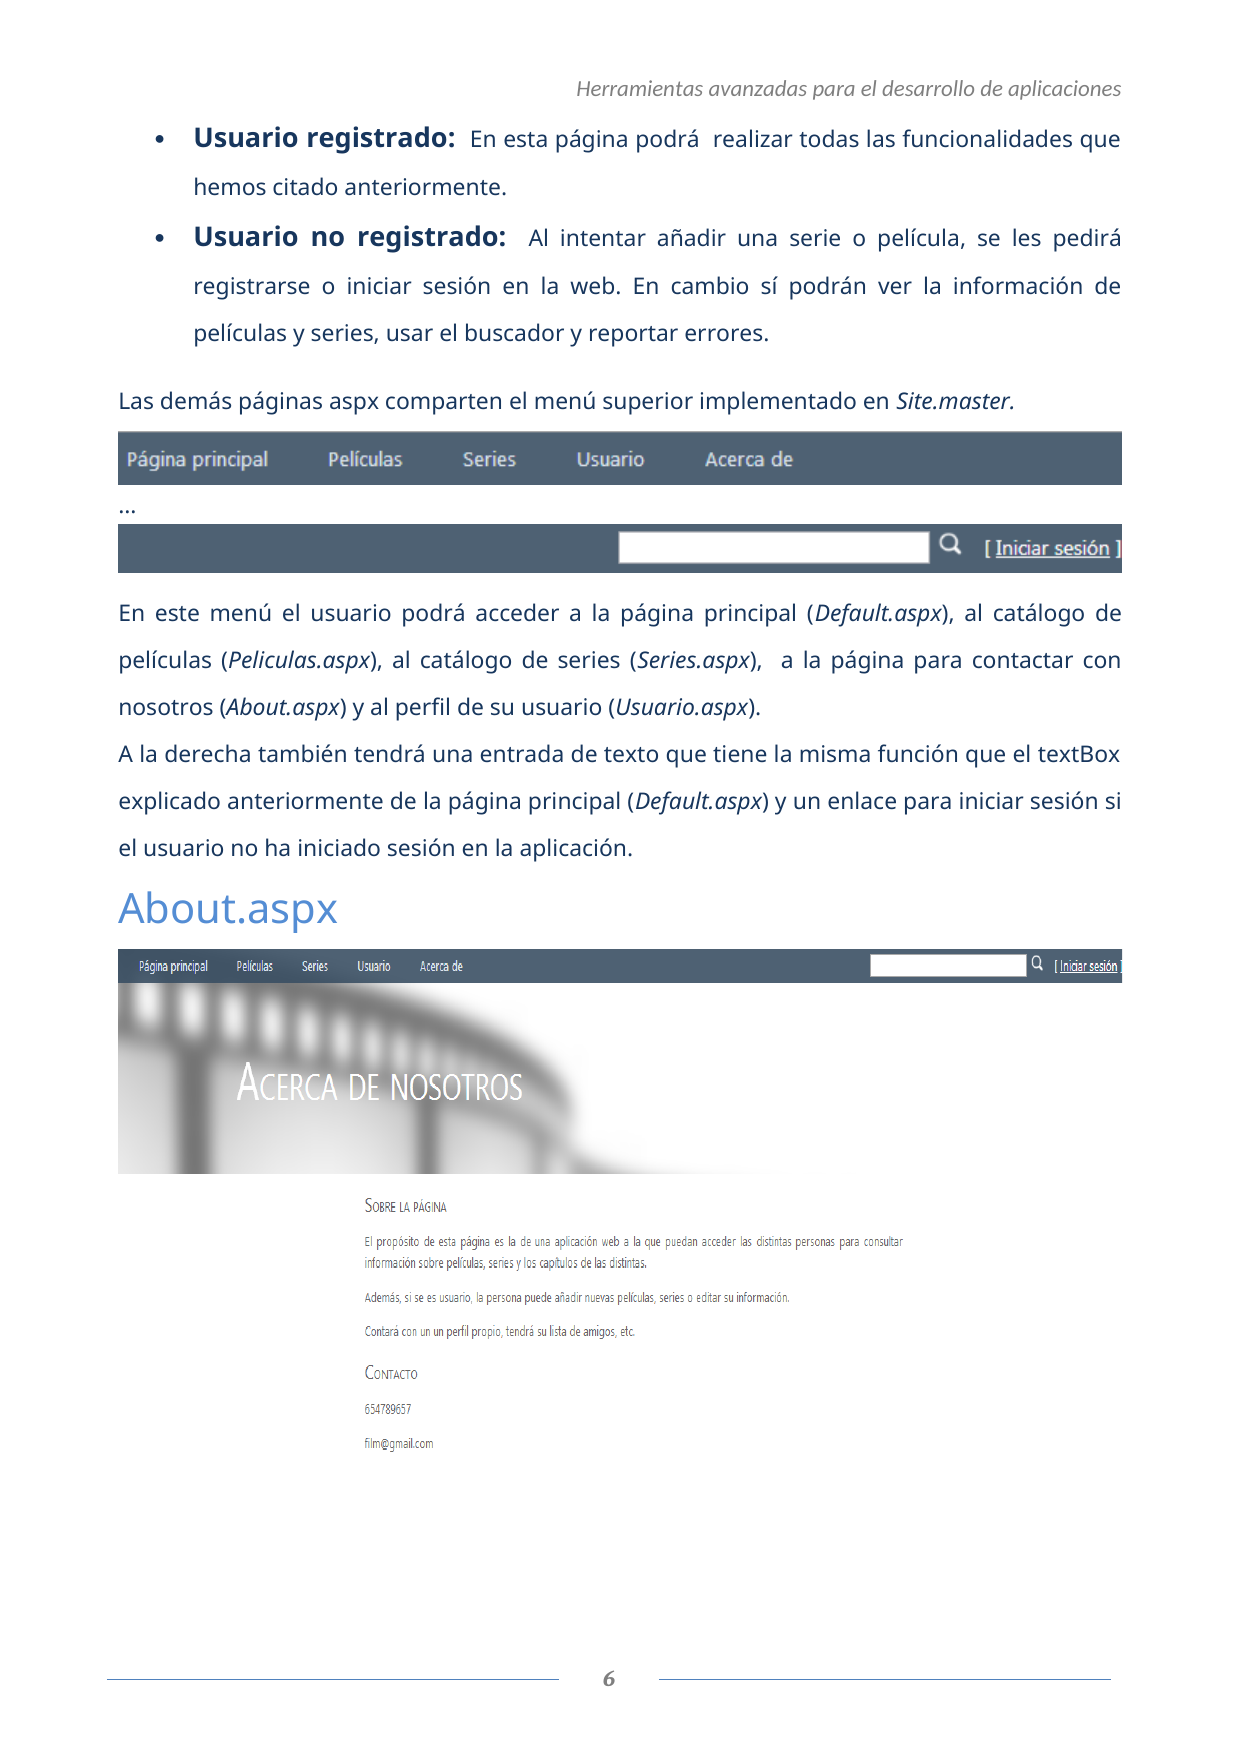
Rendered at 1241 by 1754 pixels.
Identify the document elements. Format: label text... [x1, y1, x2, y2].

text About.aspx [118, 878, 1122, 949]
text A la derecha también tendrá una entrada de texto que tiene la misma función que el textBox explicado anteriormente de la página principal (Default.aspx) y un enlace para iniciar sesión si el usuario no ha iniciado sesión en la aplicación. [118, 738, 1122, 863]
list Usuario registrado: En esta página podrá realizar todas las funcionalidades que hemos citado anteriormente. [156, 118, 1122, 202]
picture [118, 524, 1122, 573]
text En este menú el usuario podrá acceder a la página principal (Default.aspx), al catálogo de películas (Peliculas.aspx), al catálogo de series (Series.aspx), a la página para contactar con nosotros (About.aspx) y al perfil de su usuario (Usuario.aspx). [118, 597, 1122, 722]
picture [118, 431, 1122, 485]
text Las demás páginas aspx comparten el menú superior implementado en Site.master. [118, 384, 1122, 416]
picture [118, 949, 1123, 1479]
list Usuario no registrado: Al intentar añadir una serie o película, se les pedirá registrarse o iniciar sesión en la web. En cambio sí podrán ver la información de películas y series, usar el buscador y reportar errores. [156, 217, 1122, 348]
text … [118, 485, 1122, 524]
